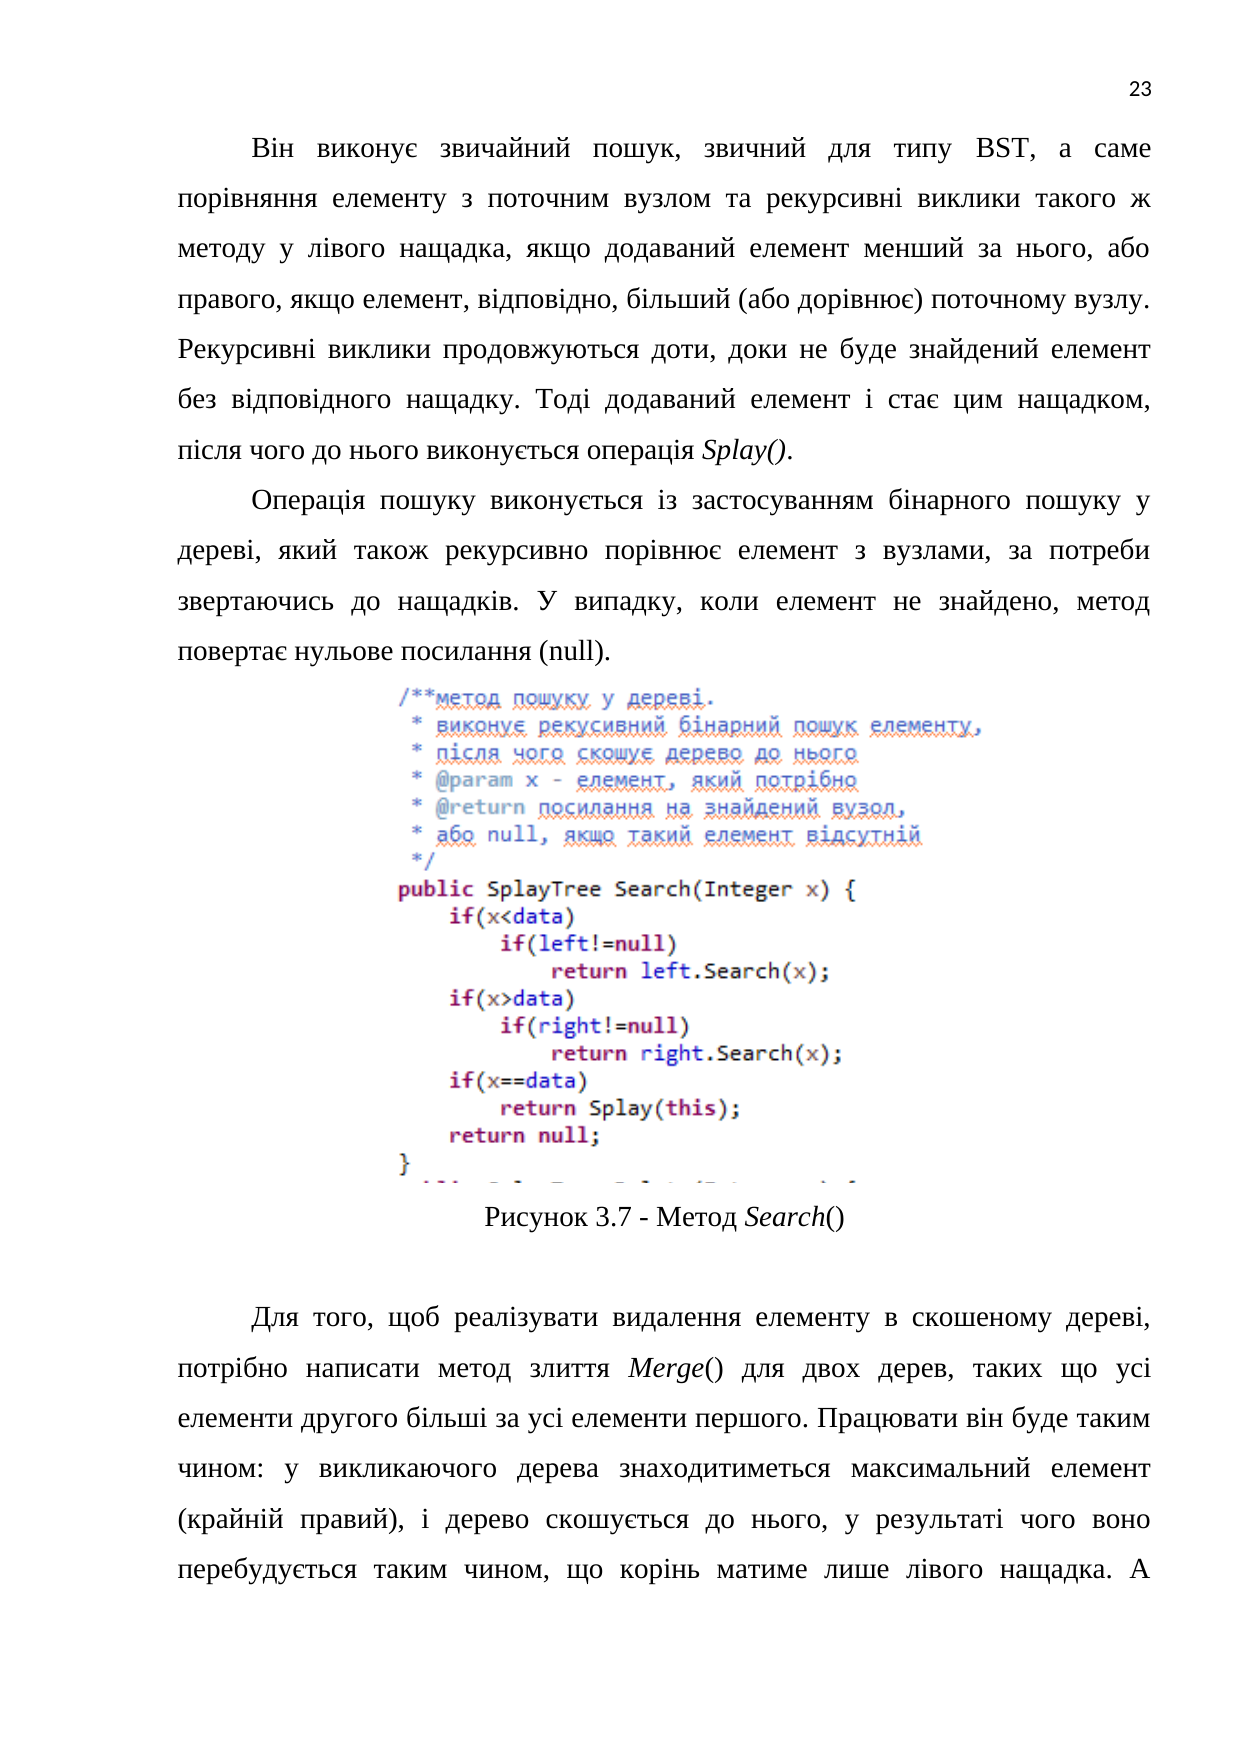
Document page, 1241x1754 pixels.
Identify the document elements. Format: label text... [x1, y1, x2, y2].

text Він виконує звичайний пошук, звичний для типу BST, а саме порівняння елементу з поточним вузлом та рекурсивні виклики такого ж методу у лівого нащадка, якщо додаваний елемент менший за нього, або правого, якщо елемент, відповідно, більший (або дорівнює) поточному вузлу. Рекурсивні виклики продовжуються доти, доки не буде знайдений елемент без відповідного нащадку. Тоді додаваний елемент і стає цим нащадком, після чого до нього виконується операція Splay(). [177, 130, 1152, 465]
text Операція пошуку виконується із застосуванням бінарного пошуку у дереві, який також рекурсивно порівнює елемент з вузлами, за потреби звертаючись до нащадків. У випадку, коли елемент не знайдено, метод повертає нульове посилання (null). [177, 482, 1152, 667]
text Рисунок 3.7 - Метод Search() [177, 1199, 1152, 1232]
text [177, 1299, 1152, 1584]
picture [368, 683, 1035, 1183]
